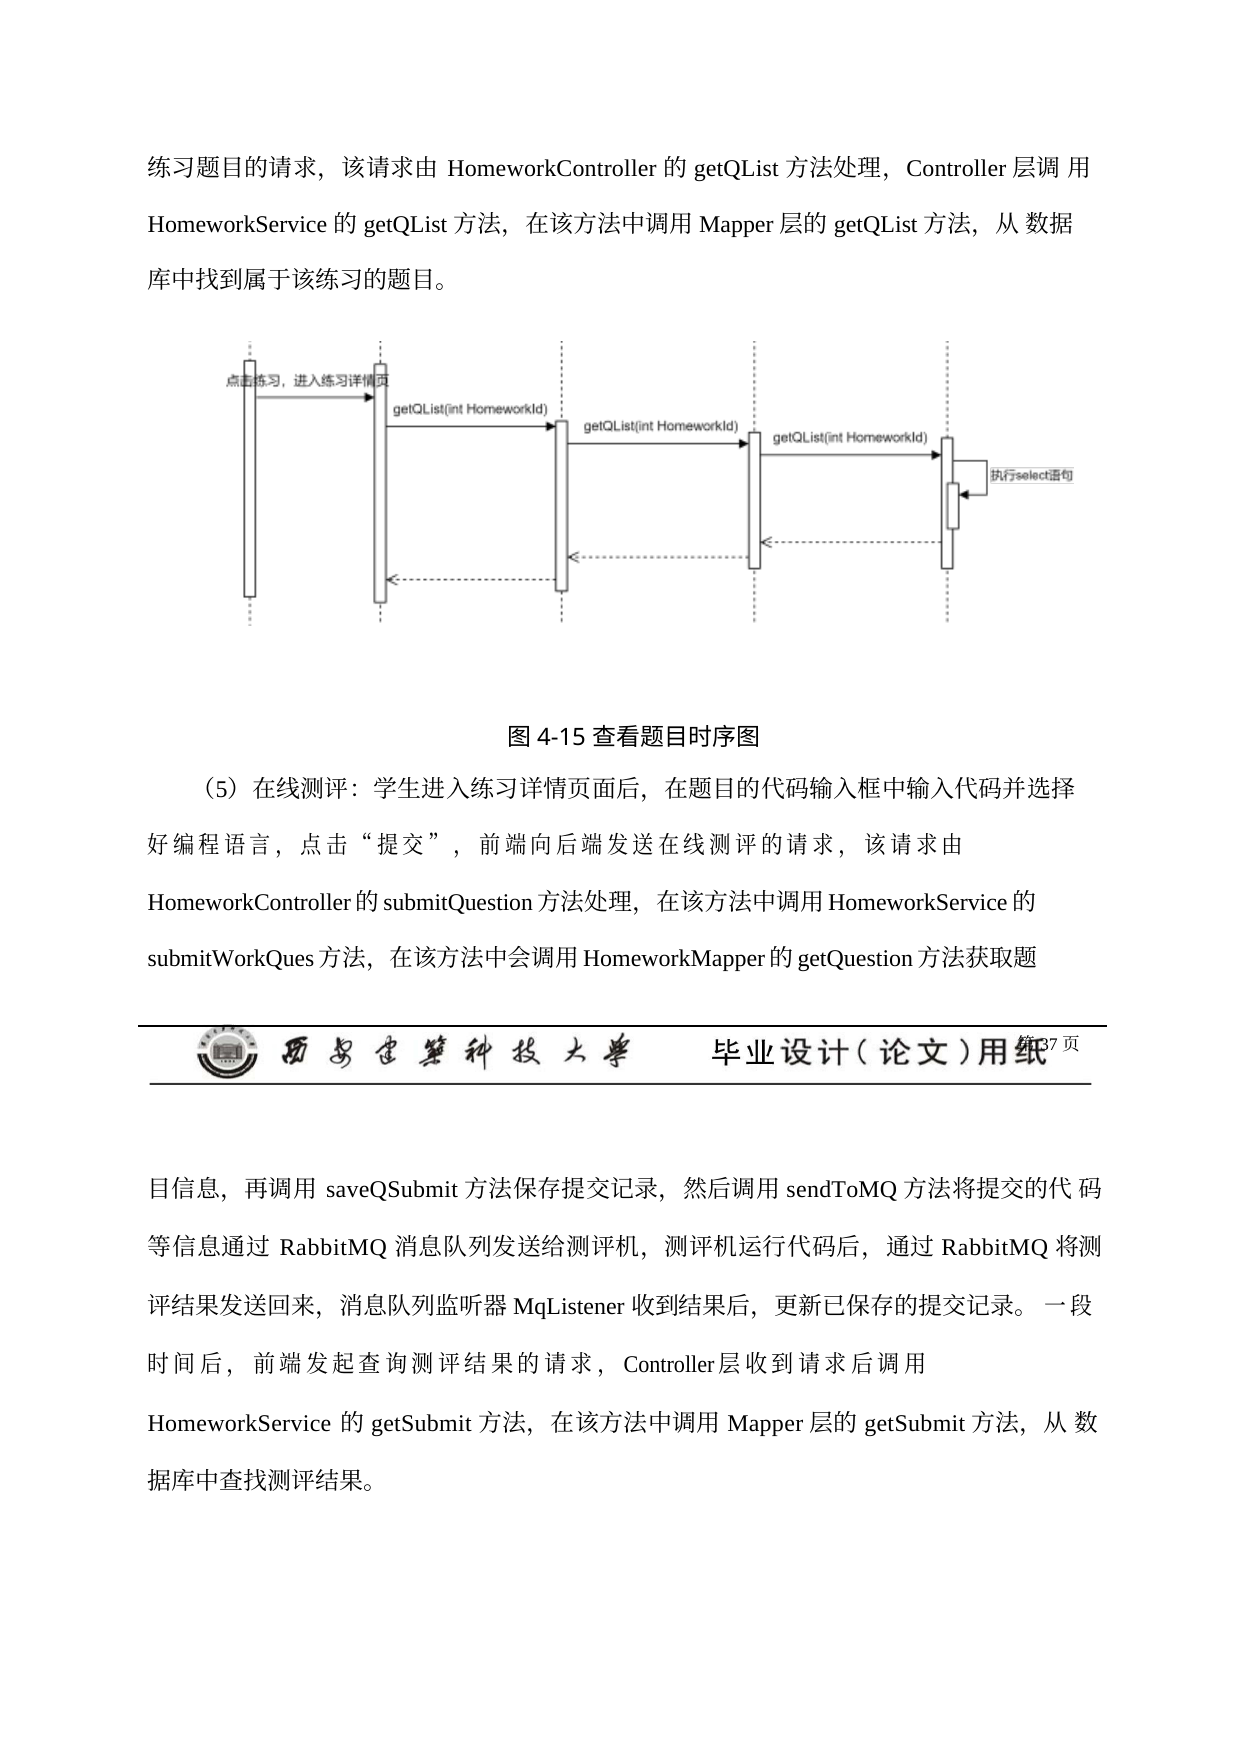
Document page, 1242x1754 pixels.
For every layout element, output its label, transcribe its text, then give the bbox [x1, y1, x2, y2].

text 目信息，再调用 saveQSubmit 方法保存提交记录，然后调用 sendToMQ 方法将提交的代 码等信息通过 RabbitMQ 消息队列发送给测评机，测评机运行代码后，通过 RabbitMQ 将测评结果发送回来，消息队列监听器 MqListener 收到结果后，更新已保存的提交记录。 一 段 时 间 后 ， 前 端 发 起 查 询 测 评 结 果 的 请 求 ， Controller 层 收 到 请 求 后 调 用 HomeworkService 的 getSubmit 方法，在该方法中调用 Mapper 层的 getSubmit 方法，从 数据库中查找测评结果。 [147, 1169, 1107, 1497]
text 图 4-15 查看题目时序图 [507, 718, 1130, 753]
text （5）在线测评：学生进入练习详情页面后，在题目的代码输入框中输入代码并选择 好 编 程 语 言 ， 点 击 “ 提 交 ” ， 前 端 向 后 端 发 送 在 线 测 评 的 请 求 ， 该 请 求 由 HomeworkController 的 submitQuestion 方法处理，在该方法中调用 HomeworkService 的 submitWorkQues 方法，在该方法中会调用 HomeworkMapper 的 getQuestion 方法获取题 [147, 770, 1094, 973]
text 第 37 页 [1018, 1030, 1130, 1055]
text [147, 149, 1094, 296]
